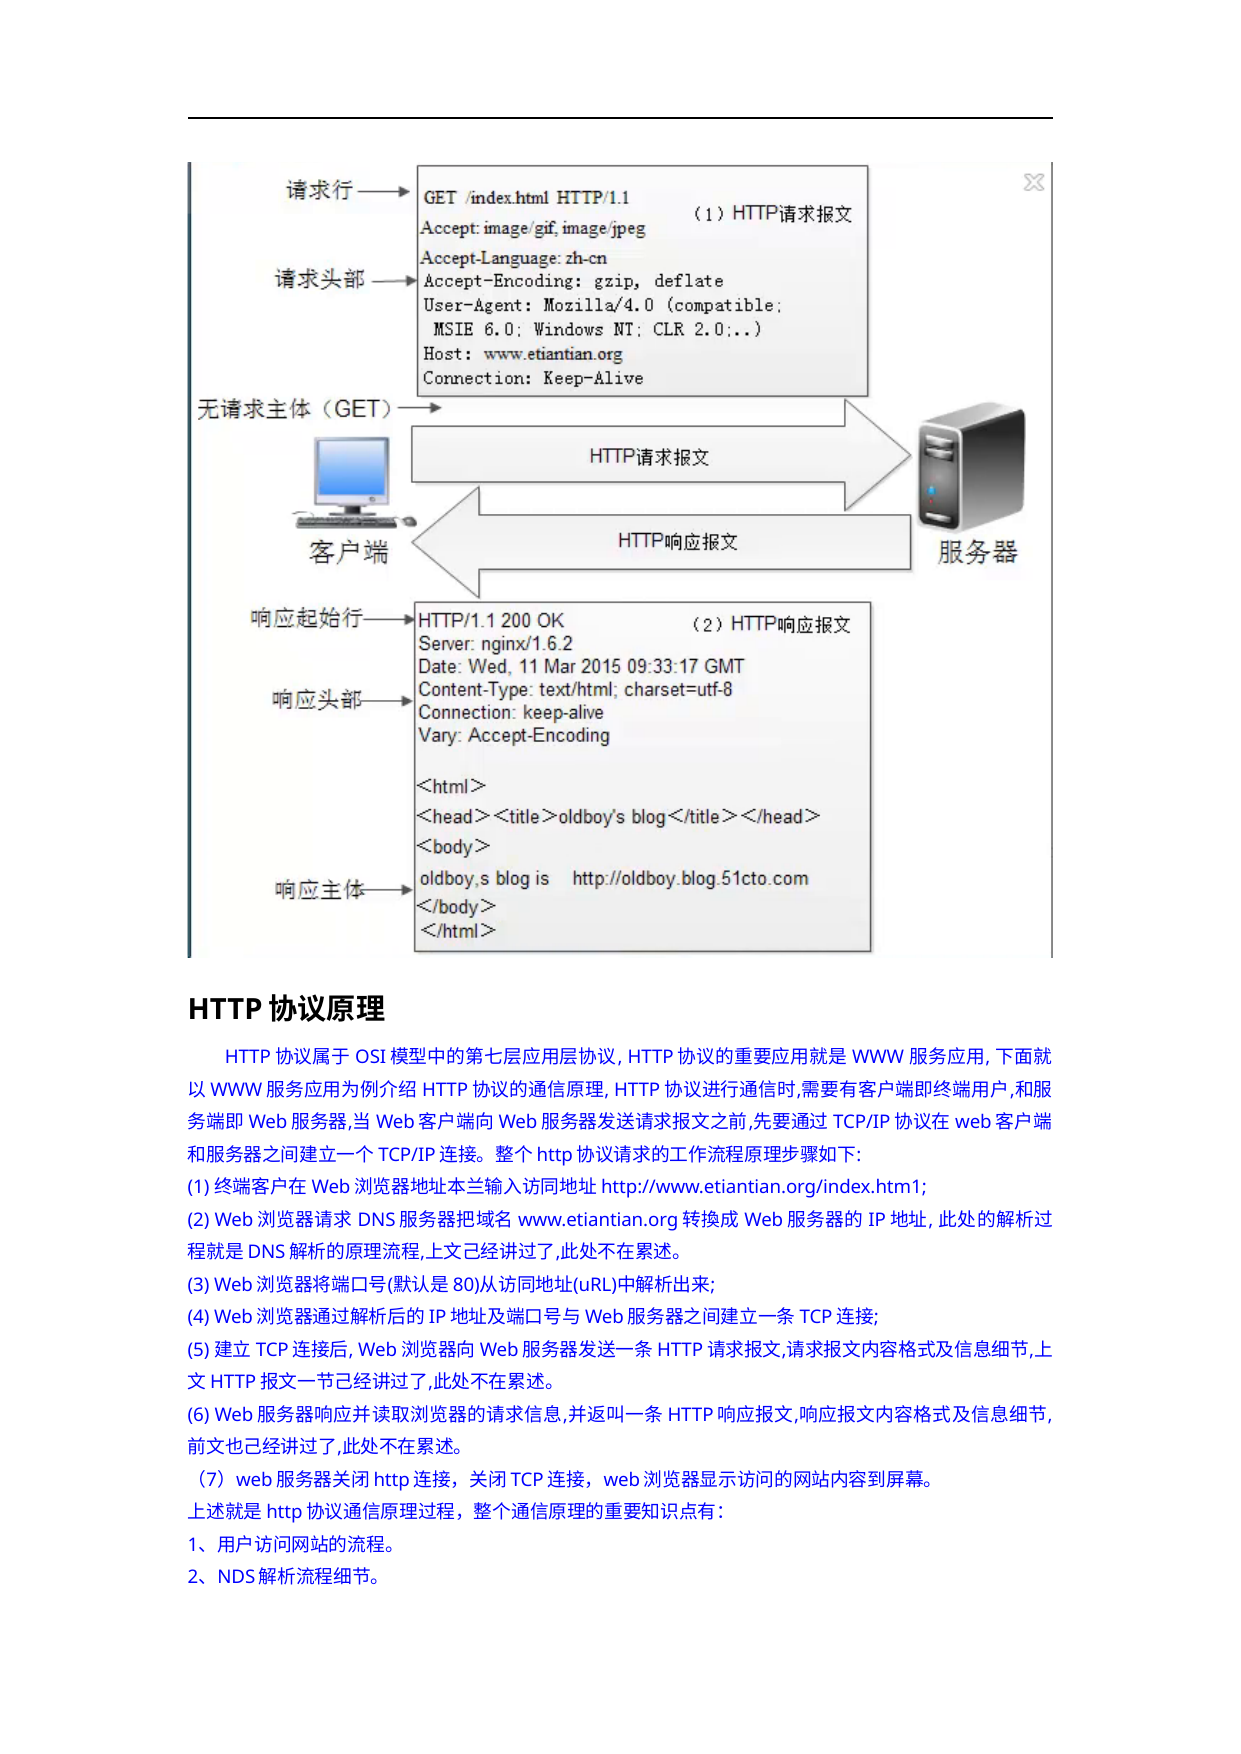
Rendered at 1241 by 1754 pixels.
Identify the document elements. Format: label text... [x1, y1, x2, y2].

text 上述就是http协议通信原理过程，整个通信原理的重要知识点有： [187, 1494, 1053, 1527]
text (3) Web浏览器将端口号(默认是80)从访同地址(uRL)中解析出来; [187, 1267, 1053, 1299]
text (6) Web服务器响应并读取浏览器的请求信息,并返叫一条HTTP响应报文,响应报文内容格式及信息细节,前文也己经讲过了,此处不在累述。 [187, 1397, 1053, 1462]
text (1) 终端客户在 Web浏览器地址本兰输入访同地址 http://www.etiantian.org/index.htm1; [187, 1169, 1053, 1202]
picture [187, 162, 1053, 958]
text （7）web服务器关闭http连接，关闭TCP连接，web浏览器显示访问的网站内容到屏幕。 [187, 1462, 1053, 1494]
text (5) 建立 TCP连接后, Web浏览器向 Web服务器发送一条 HTTP请求报文,请求报文内容格式及信息细节,上文HTTP报文一节己经讲过了,此处不在累述。 [187, 1332, 1053, 1397]
text 1、用户访问网站的流程。 [187, 1527, 1053, 1559]
text HTTP协议原理 [187, 974, 1053, 1039]
text 2、NDS解析流程细节。 [187, 1559, 1053, 1592]
text (4) Web浏览器通过解析后的 IP地址及端口号与 Web服务器之间建立一条 TCP连接; [187, 1299, 1053, 1332]
text HTTP协议属于 OSI模型中的第七层应用层协议, HTTP协议的重要应用就是WWW 服务应用, 下面就以WWW服务应用为例介绍 HTTP协议的通信原理, HTTP协议进行通信时,需要有客户端即终端用户,和服务端即 Web服务器,当 Web客户端向 Web服务器发送请求报文之前,先要通过 TCP/IP协议在 web客户端和服务器之间建立一个 TCP/IP连接。整个http协议请求的工作流程原理步骤如下: [187, 1039, 1053, 1169]
text (2) Web浏览器请求 DNS服务器把域名www.etiantian.org转換成 Web服务器的 IP地址, 此处的解析过程就是DNS解析的原理流程,上文己经讲过了,此处不在累述。 [187, 1202, 1053, 1267]
